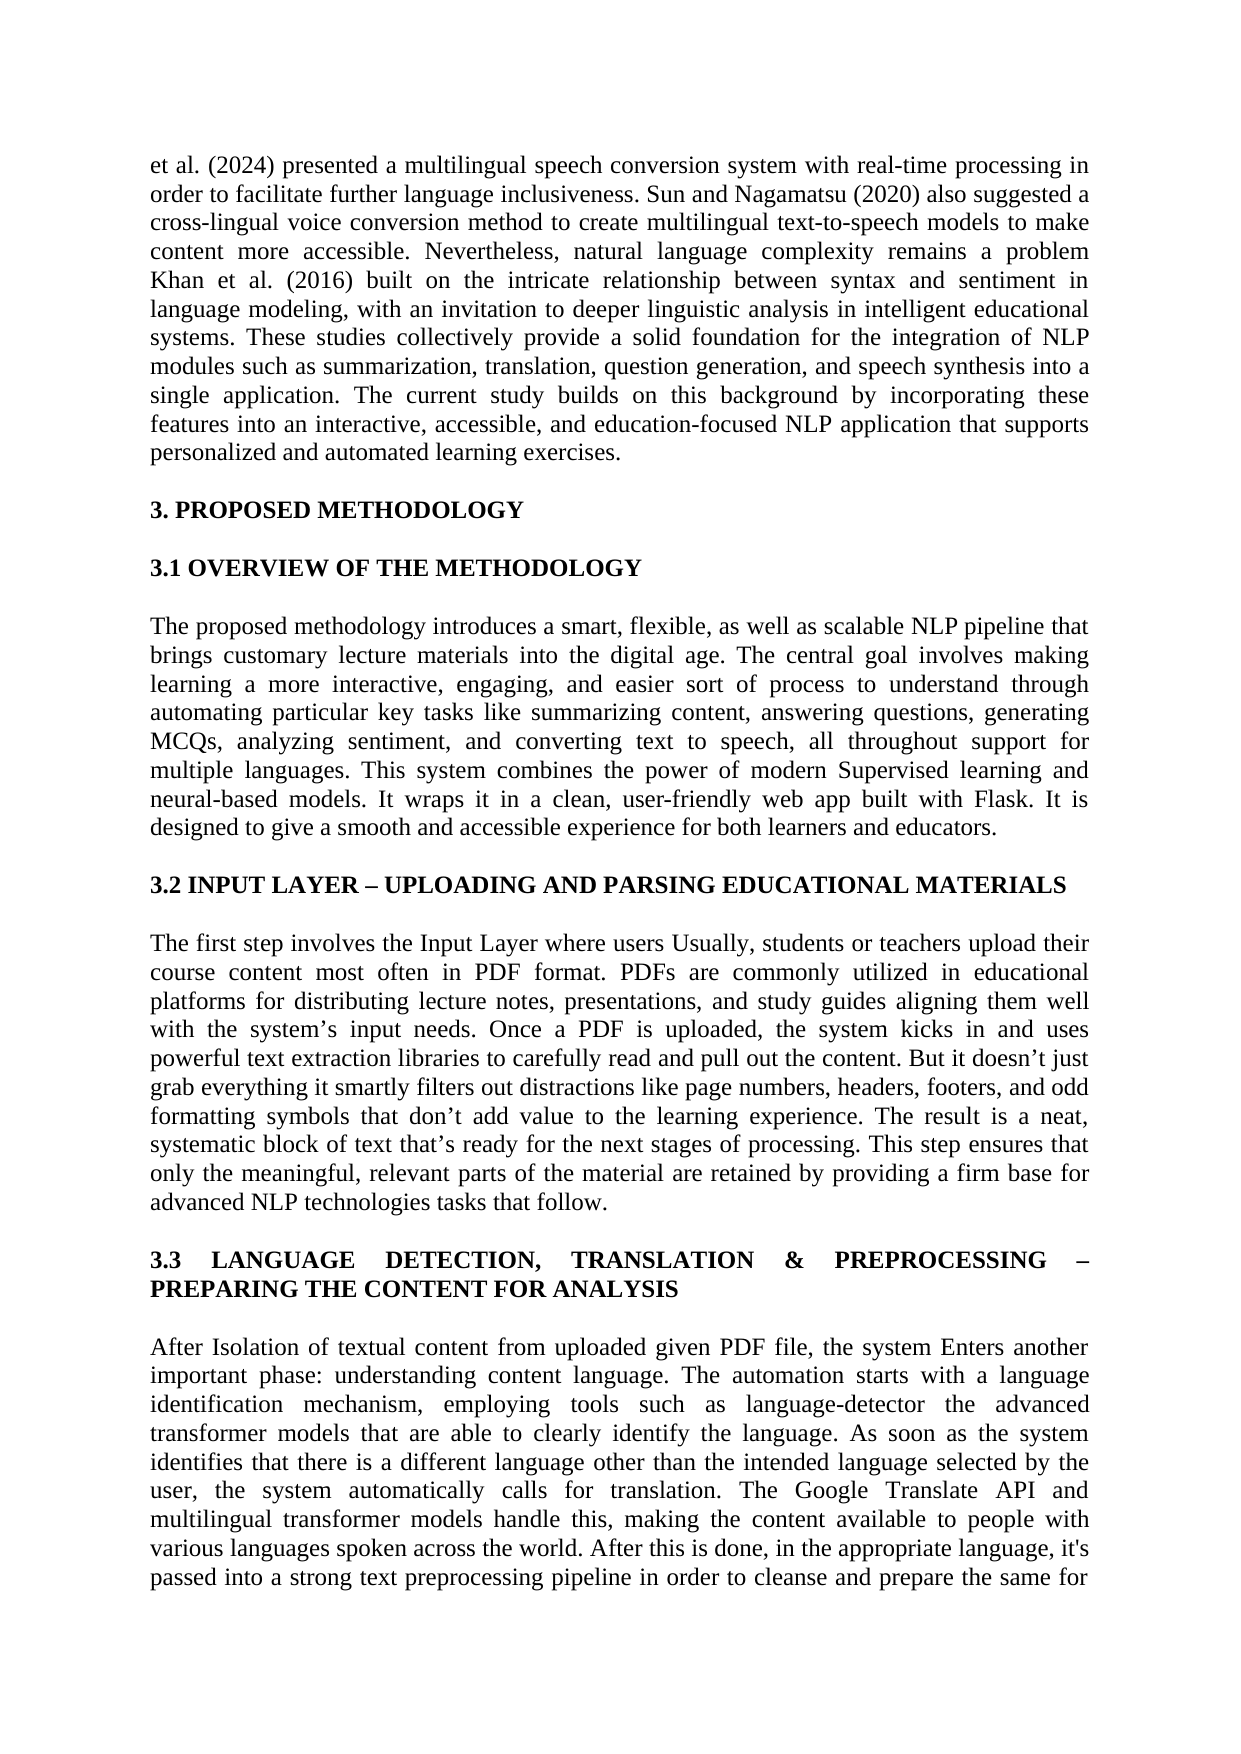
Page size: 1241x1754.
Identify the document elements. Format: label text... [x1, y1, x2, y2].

text 3. PROPOSED METHODOLOGY [150, 495, 1090, 524]
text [150, 1332, 1090, 1590]
text 3.2 INPUT LAYER – UPLOADING AND PARSING EDUCATIONAL MATERIALS [150, 870, 1090, 899]
text 3.3 LANGUAGE DETECTION, TRANSLATION & PREPROCESSING – PREPARING THE CONTENT FOR ANALYSIS [150, 1245, 1090, 1302]
text 3.1 OVERVIEW OF THE METHODOLOGY [150, 553, 1090, 582]
text The proposed methodology introduces a smart, flexible, as well as scalable NLP pipeline that brings customary lecture materials into the digital age. The central goal involves making learning a more interactive, engaging, and easier sort of process to understand through automating particular key tasks like summarizing content, answering questions, generating MCQs, analyzing sentiment, and converting text to speech, all throughout support for multiple languages. This system combines the power of modern Supervised learning and neural-based models. It wraps it in a clean, user-friendly web app built with Flask. It is designed to give a smooth and accessible experience for both learners and educators. [150, 611, 1090, 841]
text The first step involves the Input Layer where users Usually, students or teachers upload their course content most often in PDF format. PDFs are commonly utilized in educational platforms for distributing lecture notes, presentations, and study guides aligning them well with the system’s input needs. Once a PDF is uploaded, the system kicks in and uses powerful text extraction libraries to carefully read and pull out the content. But it doesn’t just grab everything it smartly filters out distractions like page numbers, headers, footers, and odd formatting symbols that don’t add value to the learning experience. The result is a neat, systematic block of text that’s ready for the next stages of processing. This step ensures that only the meaningful, relevant parts of the material are retained by providing a firm base for advanced NLP technologies tasks that follow. [150, 928, 1090, 1216]
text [150, 150, 1090, 466]
